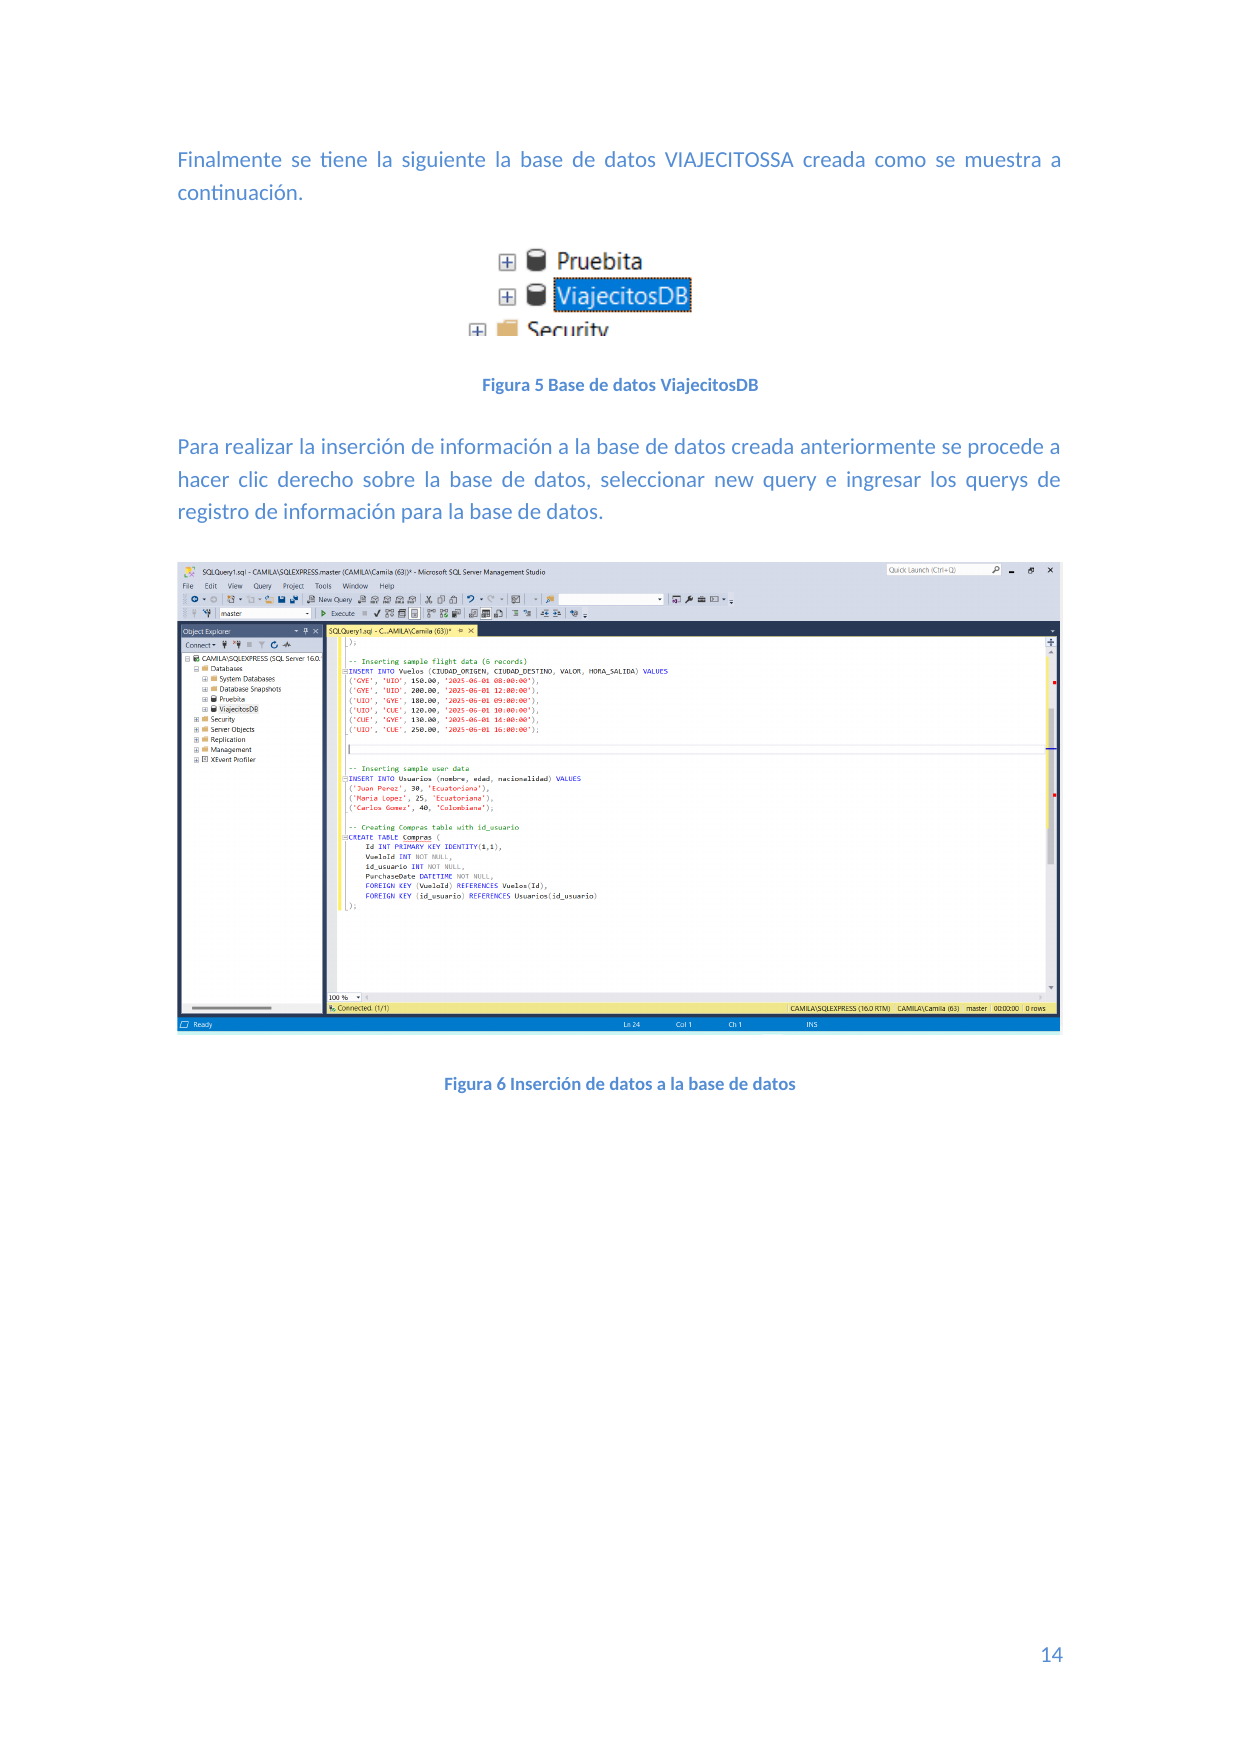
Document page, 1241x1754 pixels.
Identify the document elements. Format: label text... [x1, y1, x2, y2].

picture [463, 243, 778, 336]
text Finalmente se tiene la siguiente la base de datos VIAJECITOSSA creada como se muestra a continuación. [177, 145, 1063, 206]
text Para realizar la inserción de información a la base de datos creada anteriormente se procede a hacer clic derecho sobre la base de datos, seleccionar new query e ingresar los querys de registro de información para la base de datos. [177, 432, 1063, 525]
picture [177, 562, 1063, 1035]
